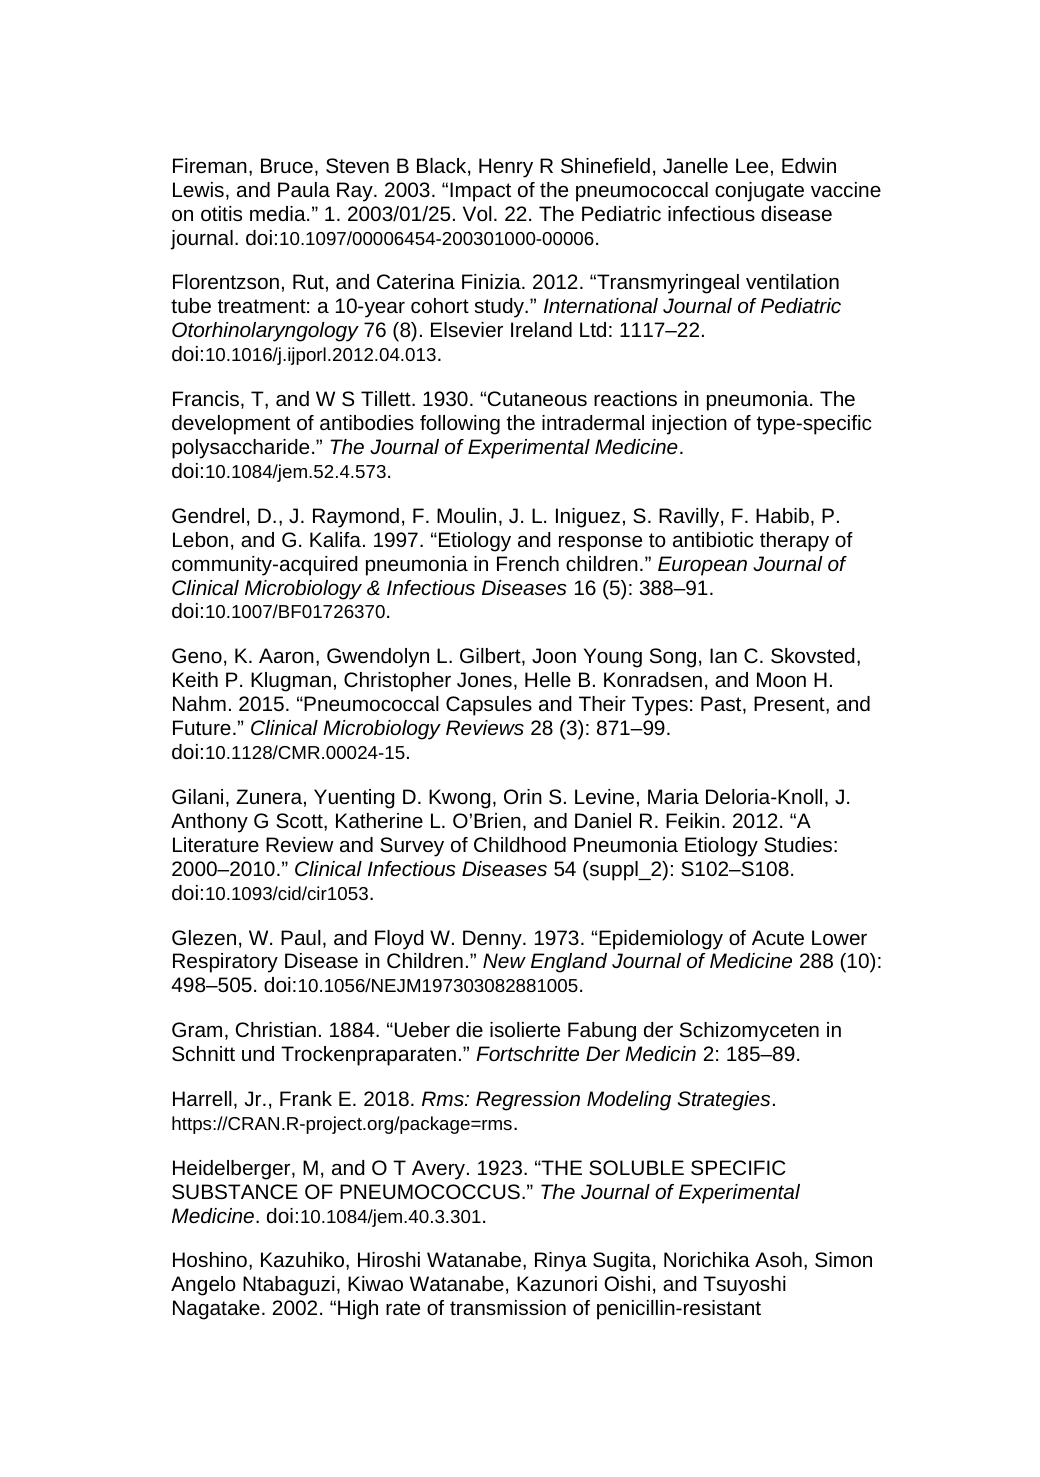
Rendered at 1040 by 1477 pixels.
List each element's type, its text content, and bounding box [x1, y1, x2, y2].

text Geno, K. Aaron, Gwendolyn L. Gilbert, Joon Young Song, Ian C. Skovsted, Keith P. Klugman, Christopher Jones, Helle B. Konradsen, and Moon H. Nahm. 2015. “Pneumococcal Capsules and Their Types: Past, Present, and Future.” Clinical Microbiology Reviews 28 (3): 871–99. doi:10.1128/CMR.00024-15. [171, 644, 886, 764]
text Fireman, Bruce, Steven B Black, Henry R Shinefield, Janelle Lee, Edwin Lewis, and Paula Ray. 2003. “Impact of the pneumococcal conjugate vaccine on otitis media.” 1. 2003/01/25. Vol. 22. The Pediatric infectious disease journal. doi:10.1097/00006454-200301000-00006. [171, 153, 886, 249]
text Gilani, Zunera, Yuenting D. Kwong, Orin S. Levine, Maria Deloria-Knoll, J. Anthony G Scott, Katherine L. O’Brien, and Daniel R. Feikin. 2012. “A Literature Review and Survey of Childhood Pneumonia Etiology Studies: 2000–2010.” Clinical Infectious Diseases 54 (suppl_2): S102–S108. doi:10.1093/cid/cir1053. [171, 785, 886, 904]
text Florentzson, Rut, and Caterina Finizia. 2012. “Transmyringeal ventilation tube treatment: a 10-year cohort study.” International Journal of Pediatric Otorhinolaryngology 76 (8). Elsevier Ireland Ltd: 1117–22. doi:10.1016/j.ijporl.2012.04.013. [171, 270, 886, 366]
text Gendrel, D., J. Raymond, F. Moulin, J. L. Iniguez, S. Ravilly, F. Habib, P. Lebon, and G. Kalifa. 1997. “Etiology and response to antibiotic therapy of community-acquired pneumonia in French children.” European Journal of Clinical Microbiology & Infectious Diseases 16 (5): 388–91. doi:10.1007/BF01726370. [171, 503, 886, 623]
text Francis, T, and W S Tillett. 1930. “Cutaneous reactions in pneumonia. The development of antibodies following the intradermal injection of type-specific polysaccharide.” The Journal of Experimental Medicine. doi:10.1084/jem.52.4.573. [171, 387, 886, 483]
text Glezen, W. Paul, and Floyd W. Denny. 1973. “Epidemiology of Acute Lower Respiratory Disease in Children.” New England Journal of Medicine 288 (10): 498–505. doi:10.1056/NEJM197303082881005. [171, 925, 886, 997]
text Gram, Christian. 1884. “Ueber die isolierte Fabung der Schizomyceten in Schnitt und Trockenpraparaten.” Fortschritte Der Medicin 2: 185–89. [171, 1018, 886, 1066]
text Harrell, Jr., Frank E. 2018. Rms: Regression Modeling Strategies. https://CRAN.R-project.org/package=rms. [171, 1087, 886, 1135]
text Heidelberger, M, and O T Avery. 1923. “THE SOLUBLE SPECIFIC SUBSTANCE OF PNEUMOCOCCUS.” The Journal of Experimental Medicine. doi:10.1084/jem.40.3.301. [171, 1156, 886, 1227]
